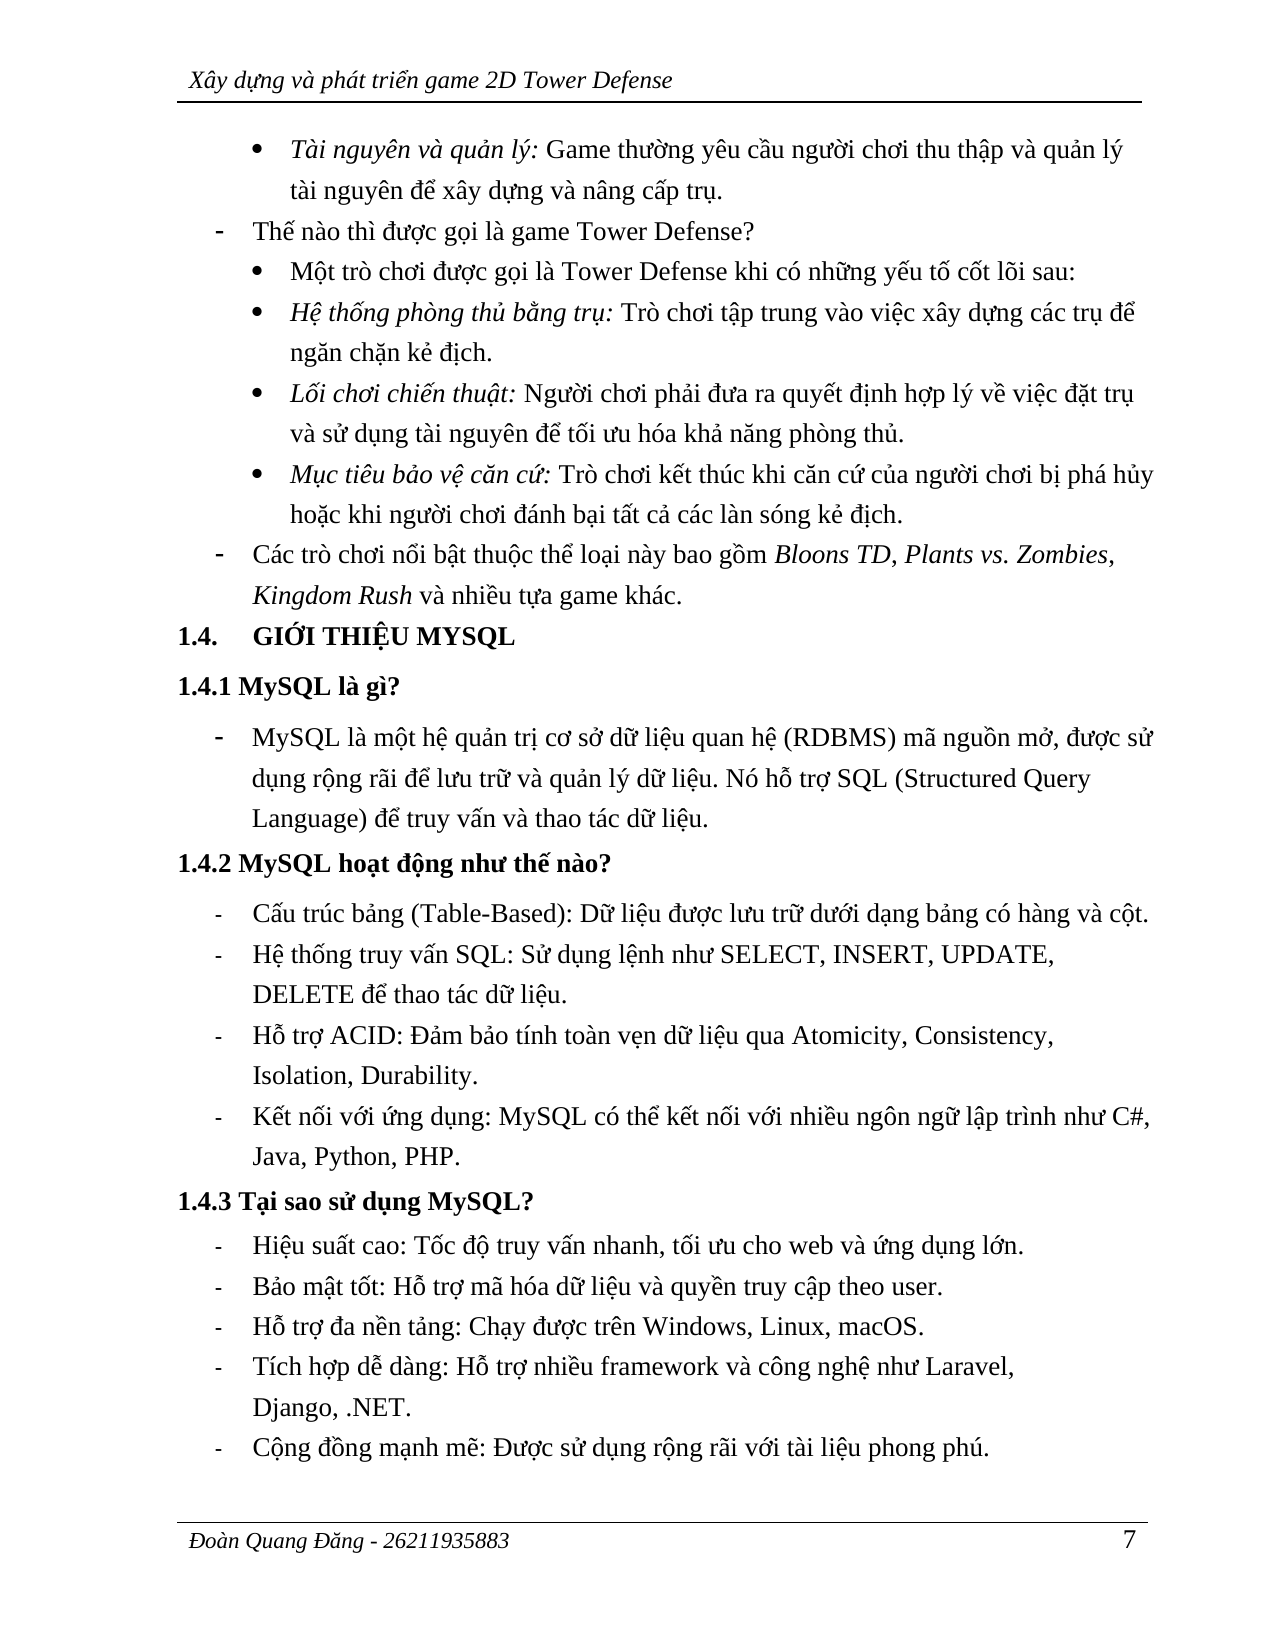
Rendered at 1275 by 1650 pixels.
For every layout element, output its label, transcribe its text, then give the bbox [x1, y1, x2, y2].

list Tích hợp dễ dàng: Hỗ trợ nhiều framework và công nghệ như Laravel, Django, .NET. [215, 1351, 1156, 1422]
list Hiệu suất cao: Tốc độ truy vấn nhanh, tối ưu cho web và ứng dụng lớn. [215, 1229, 1156, 1260]
list Các trò chơi nổi bật thuộc thể loại này bao gồm Bloons TD, Plants vs. Zombies, Kingdom Rush và nhiều tựa game khác. [215, 539, 1156, 610]
list Thế nào thì được gọi là game Tower Defense? [215, 214, 1156, 246]
list Mục tiêu bảo vệ căn cứ: Trò chơi kết thúc khi căn cứ của người chơi bị phá hủy hoặc khi người chơi đánh bại tất cả các làn sóng kẻ địch. [252, 458, 1156, 529]
list Kết nối với ứng dụng: MySQL có thể kết nối với nhiều ngôn ngữ lập trình như C#, Java, Python, PHP. [215, 1100, 1156, 1171]
subtitle 1.4.3 Tại sao sử dụng MySQL? [177, 1185, 1156, 1216]
subtitle 1.4.1 MySQL là gì? [177, 670, 1156, 702]
subtitle GIỚI THIỆU MYSQL [177, 619, 1156, 651]
list Hỗ trợ ACID: Đảm bảo tính toàn vẹn dữ liệu qua Atomicity, Consistency, Isolation, Durability. [215, 1019, 1156, 1090]
list Lối chơi chiến thuật: Người chơi phải đưa ra quyết định hợp lý về việc đặt trụ và sử dụng tài nguyên để tối ưu hóa khả năng phòng thủ. [252, 377, 1156, 448]
list Cấu trúc bảng (Table-Based): Dữ liệu được lưu trữ dưới dạng bảng có hàng và cột. [215, 898, 1156, 929]
list Tài nguyên và quản lý: Game thường yêu cầu người chơi thu thập và quản lý tài nguyên để xây dựng và nâng cấp trụ. [252, 134, 1156, 205]
list Hệ thống truy vấn SQL: Sử dụng lệnh như SELECT, INSERT, UPDATE, DELETE để thao tác dữ liệu. [215, 938, 1156, 1009]
list Hệ thống phòng thủ bằng trụ: Trò chơi tập trung vào việc xây dựng các trụ để ngăn chặn kẻ địch. [252, 296, 1156, 367]
list Cộng đồng mạnh mẽ: Được sử dụng rộng rãi với tài liệu phong phú. [215, 1431, 1156, 1462]
list Một trò chơi được gọi là Tower Defense khi có những yếu tố cốt lõi sau: [252, 255, 1156, 286]
list Hỗ trợ đa nền tảng: Chạy được trên Windows, Linux, macOS. [215, 1310, 1156, 1341]
list Bảo mật tốt: Hỗ trợ mã hóa dữ liệu và quyền truy cập theo user. [215, 1270, 1156, 1301]
subtitle 1.4.2 MySQL hoạt động như thế nào? [177, 847, 1156, 878]
list MySQL là một hệ quản trị cơ sở dữ liệu quan hệ (RDBMS) mã nguồn mở, được sử dụng rộng rãi để lưu trữ và quản lý dữ liệu. Nó hỗ trợ SQL (Structured Query Language) để truy vấn và thao tác dữ liệu. [214, 721, 1156, 833]
